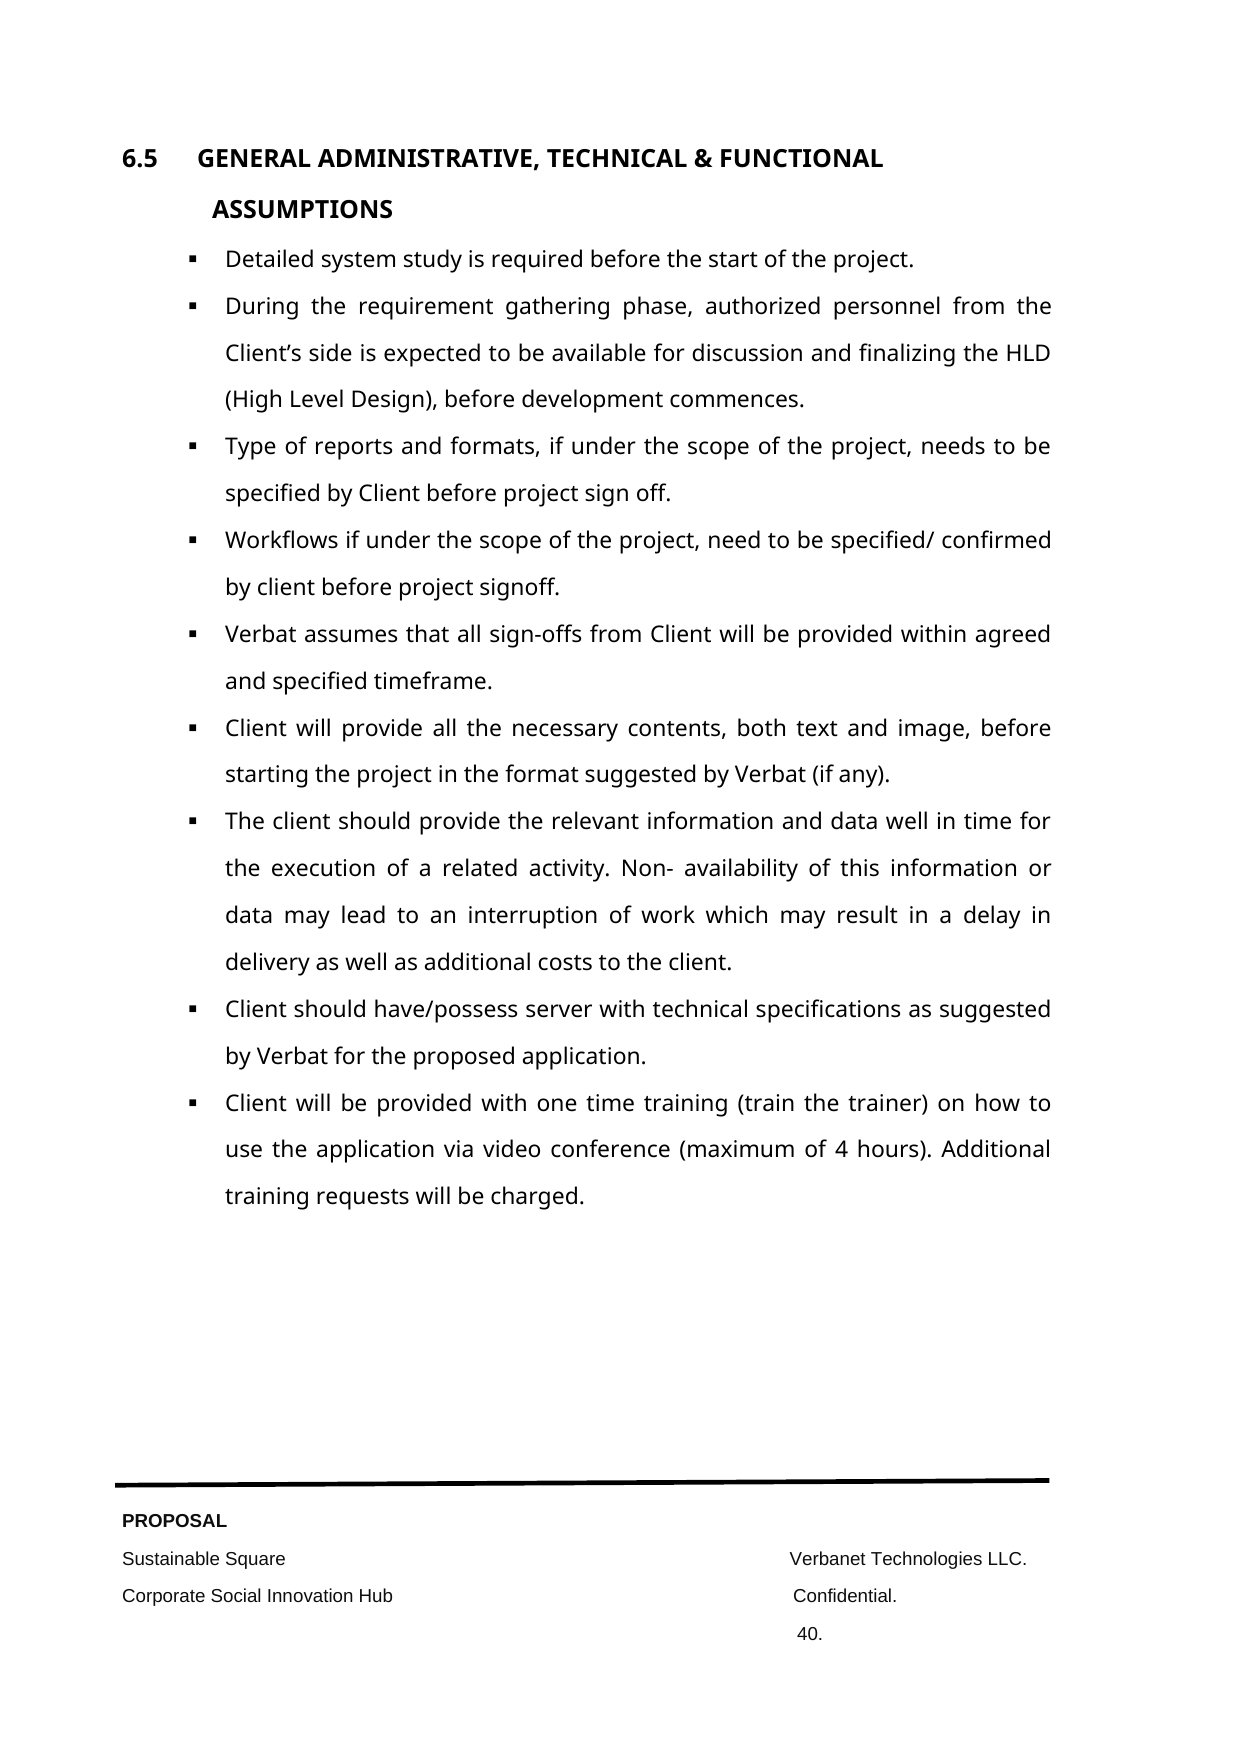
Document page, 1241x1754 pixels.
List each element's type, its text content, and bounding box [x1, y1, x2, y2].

list Verbat assumes that all sign-offs from Client will be provided within agreed and specified timeframe. [187, 618, 1053, 696]
list Workflows if under the scope of the project, need to be specified/ confirmed by client before project signoff. [187, 524, 1053, 602]
list Detailed system study is required before the start of the project. [187, 243, 1053, 274]
list Client will provide all the necessary contents, both text and image, before starting the project in the format suggested by Verbat (if any). [187, 711, 1053, 789]
list Client will be provided with one time training (train the trainer) on how to use the application via video conference (maximum of 4 hours). Additional training requests will be charged. [187, 1086, 1053, 1211]
list During the requirement gathering phase, authorized personnel from the Client’s side is expected to be available for discussion and finalizing the HLD (High Level Design), before development commences. [187, 289, 1053, 414]
list Type of reports and formats, if under the scope of the project, needs to be specified by Client before project sign off. [187, 430, 1053, 508]
list The client should provide the relevant information and data well in time for the execution of a related activity. Non- availability of this information or data may lead to an interruption of work which may result in a delay in delivery as well as additional costs to the client. [187, 805, 1053, 977]
subtitle GENERAL ADMINISTRATIVE, TECHNICAL & FUNCTIONAL ASSUMPTIONS [122, 141, 1053, 226]
list Client should have/possess server with technical specifications as suggested by Verbat for the proposed application. [187, 993, 1053, 1071]
